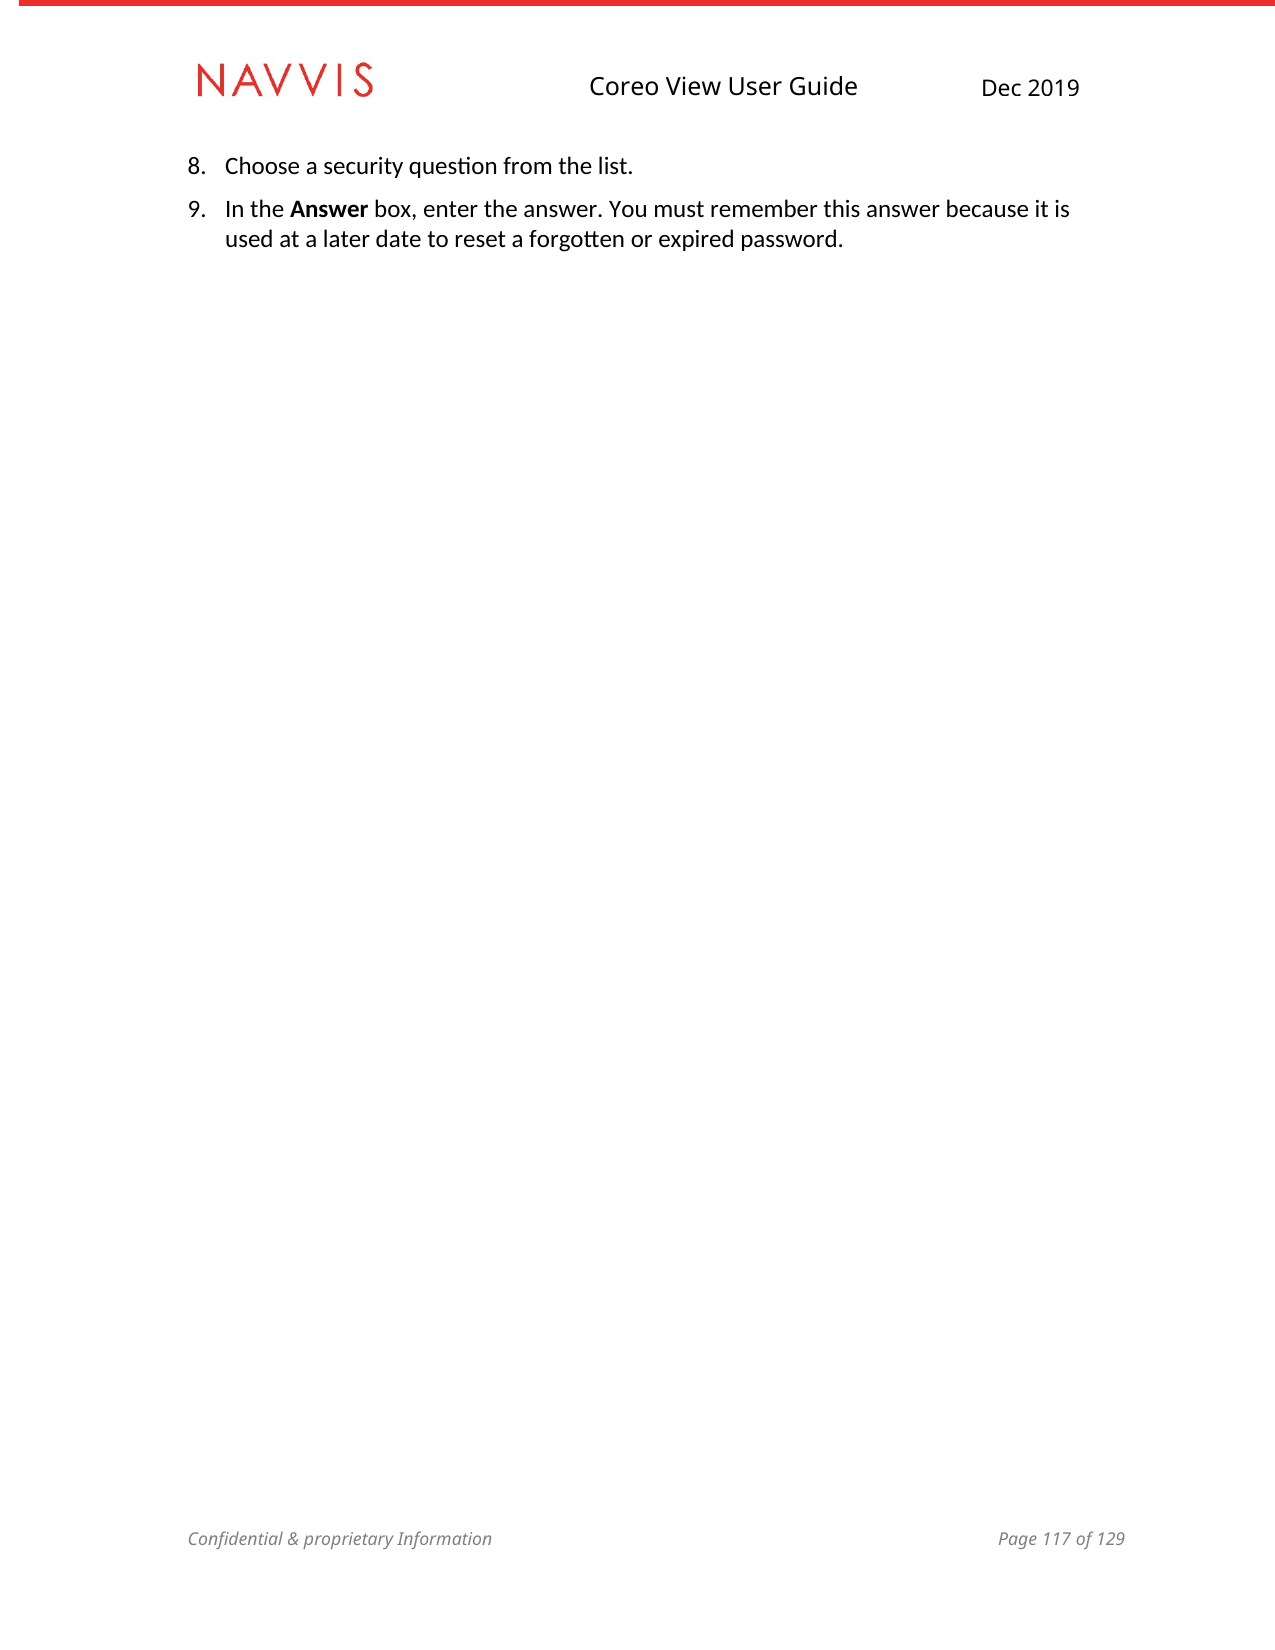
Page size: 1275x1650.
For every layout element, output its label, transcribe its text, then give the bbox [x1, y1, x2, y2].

picture [187, 55, 383, 104]
list Choose a security question from the list. [187, 150, 1087, 181]
list In the Answer box, enter the answer. You must remember this answer because it is used at a later date to reset a forgotten or expired password. [187, 193, 1087, 254]
